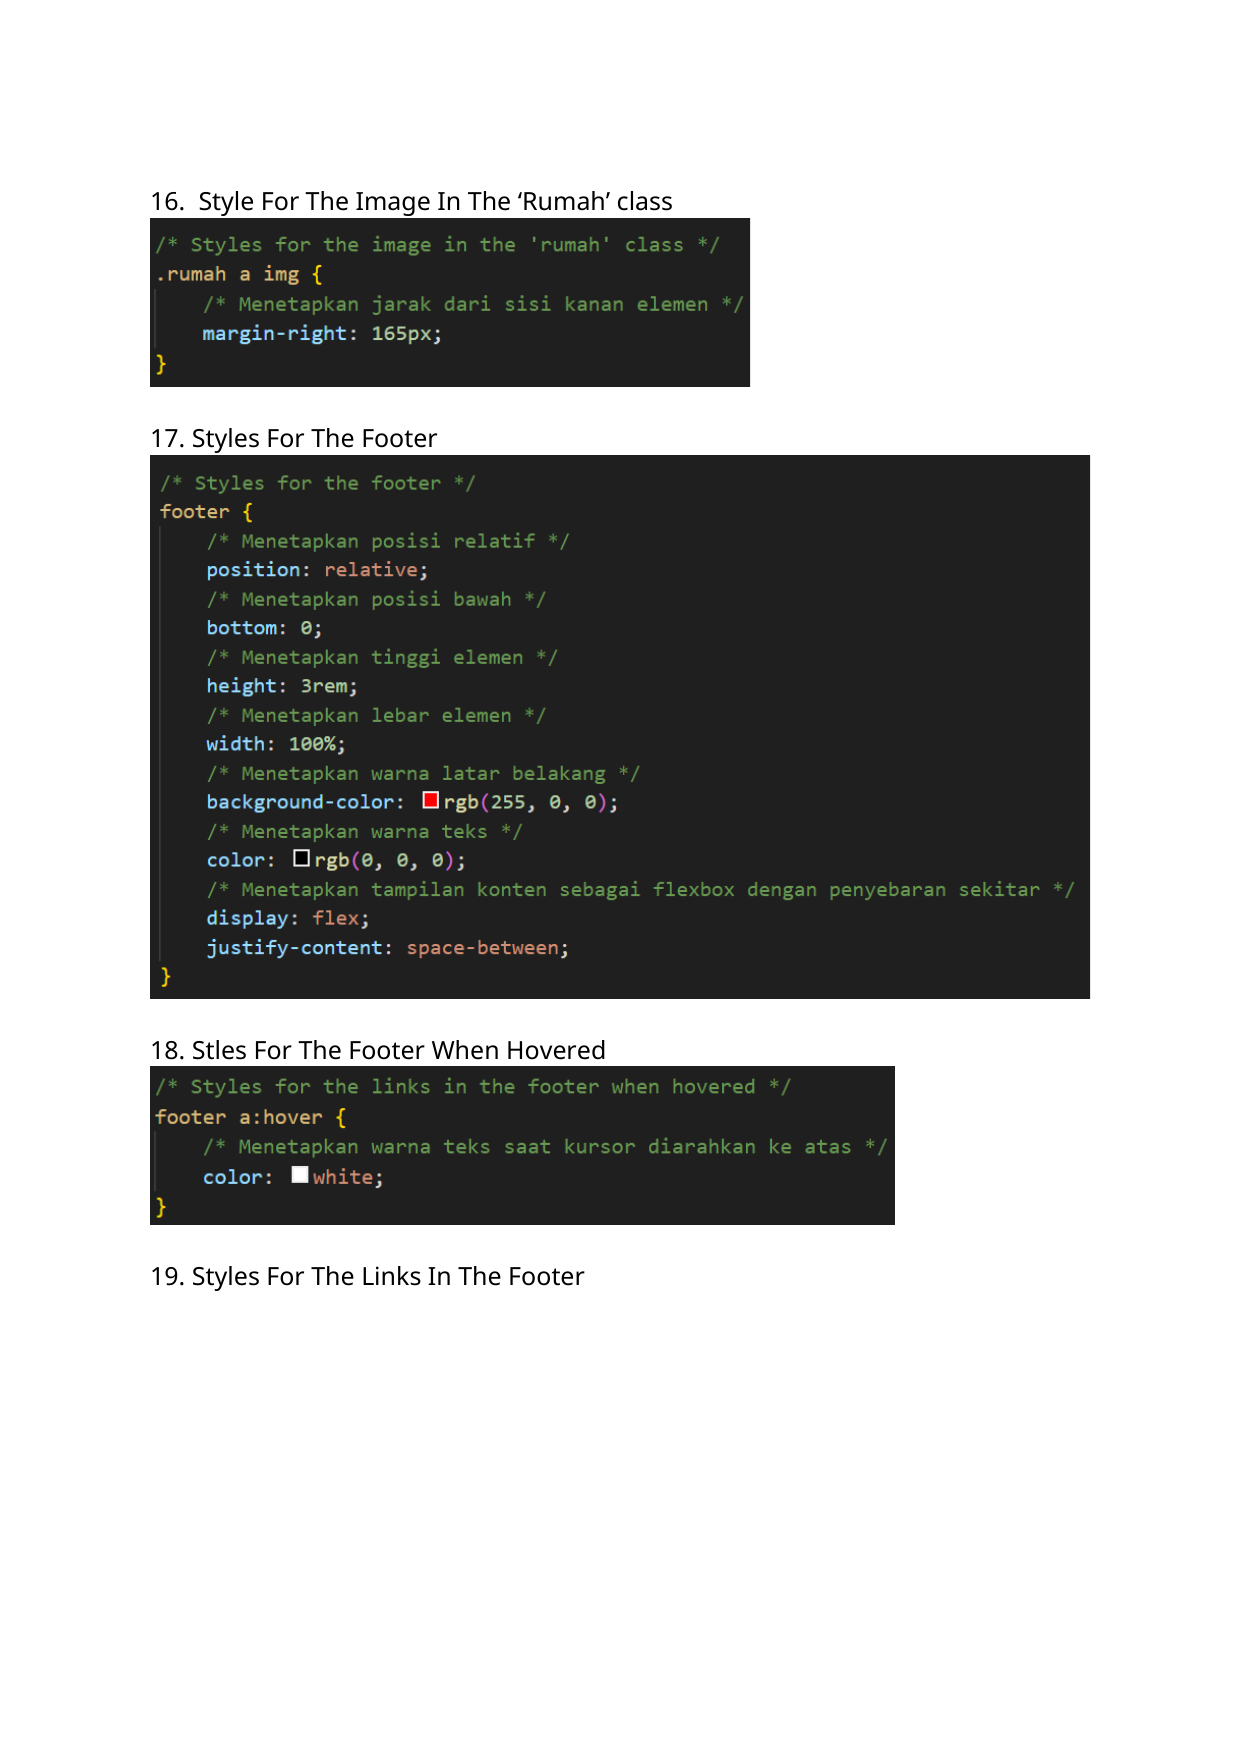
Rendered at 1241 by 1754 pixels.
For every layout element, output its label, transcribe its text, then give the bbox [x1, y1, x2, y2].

picture [150, 455, 1091, 999]
text 19. Styles For The Links In The Footer [150, 1258, 1090, 1292]
text 16. Style For The Image In The ‘Rumah’ class [150, 184, 1090, 218]
picture [150, 218, 750, 387]
text 17. Styles For The Footer [150, 421, 1090, 455]
picture [150, 1066, 895, 1225]
